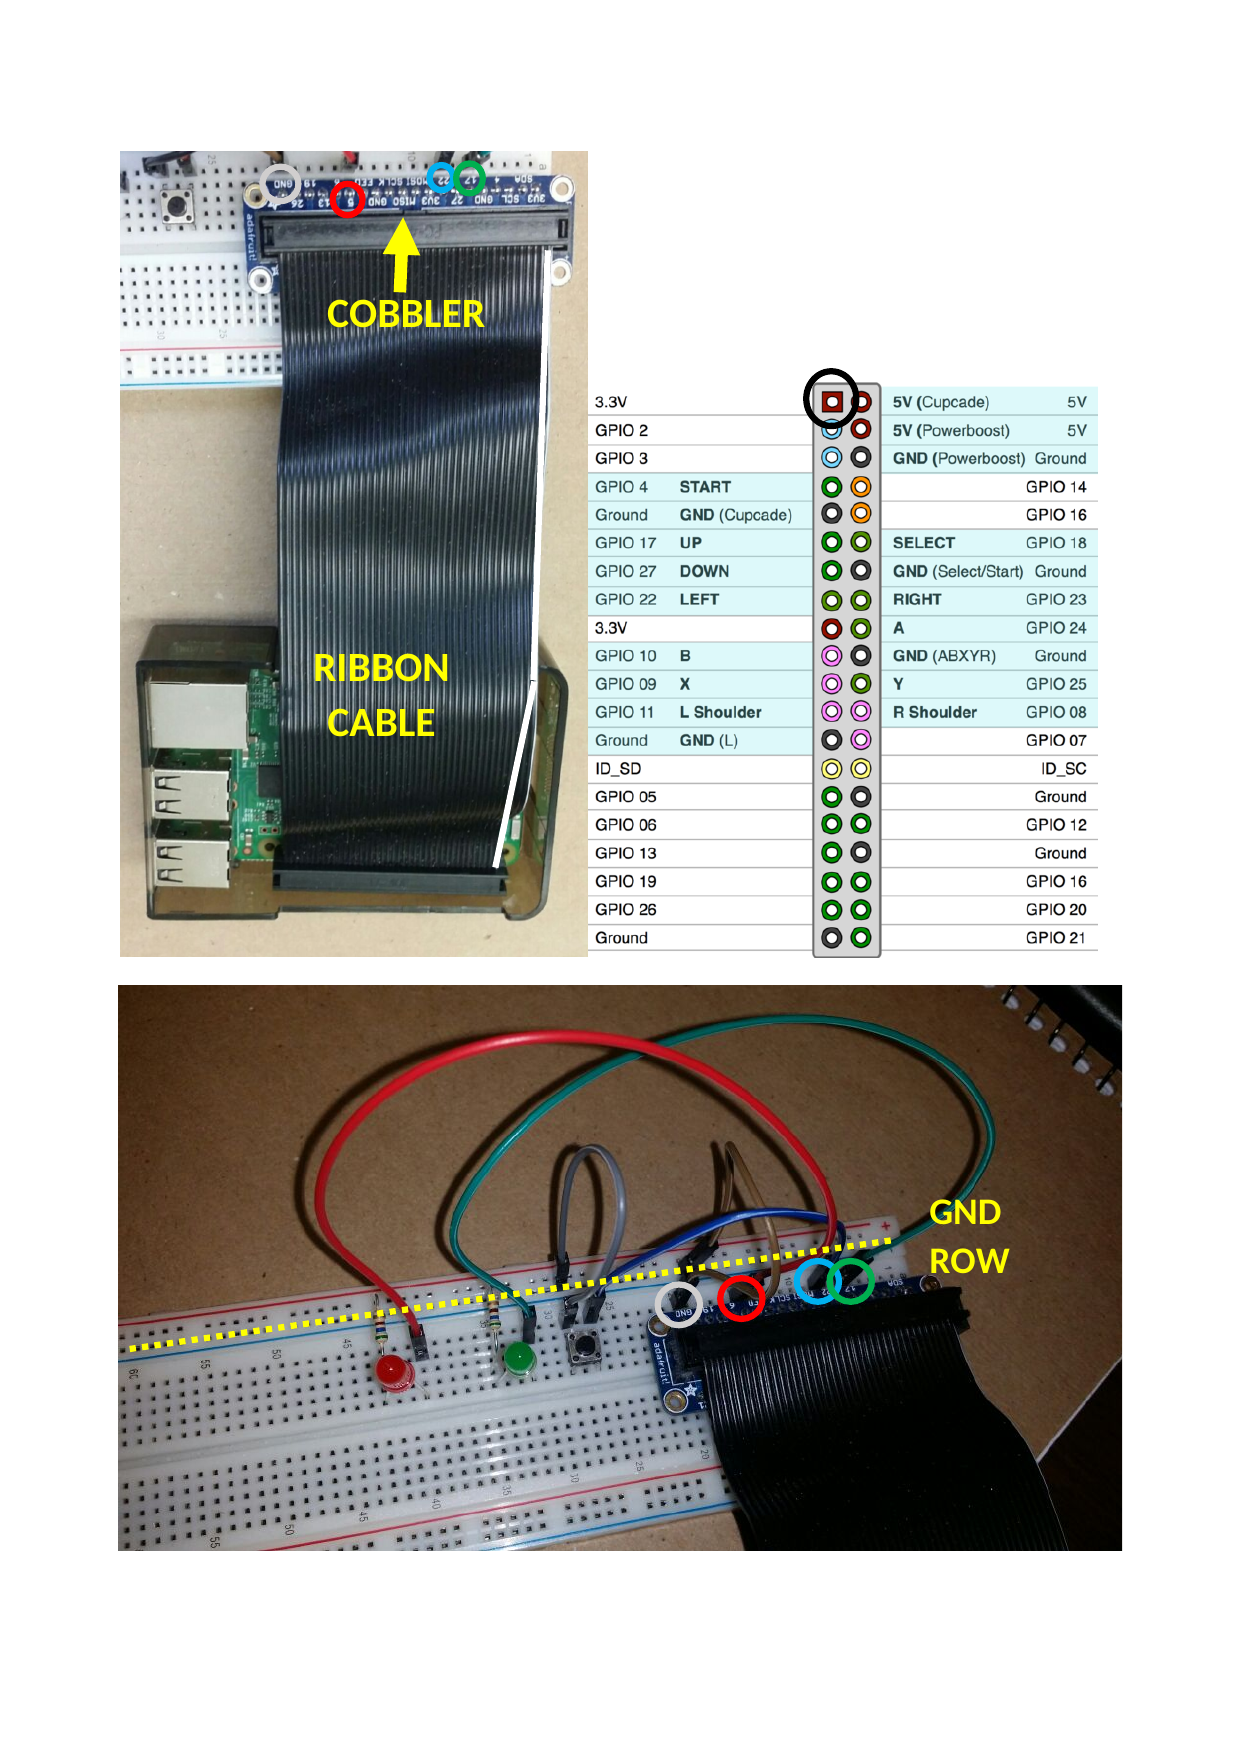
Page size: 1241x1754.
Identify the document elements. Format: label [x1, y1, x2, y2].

picture [810, 381, 853, 422]
picture [118, 985, 1123, 1551]
picture [120, 152, 1098, 958]
